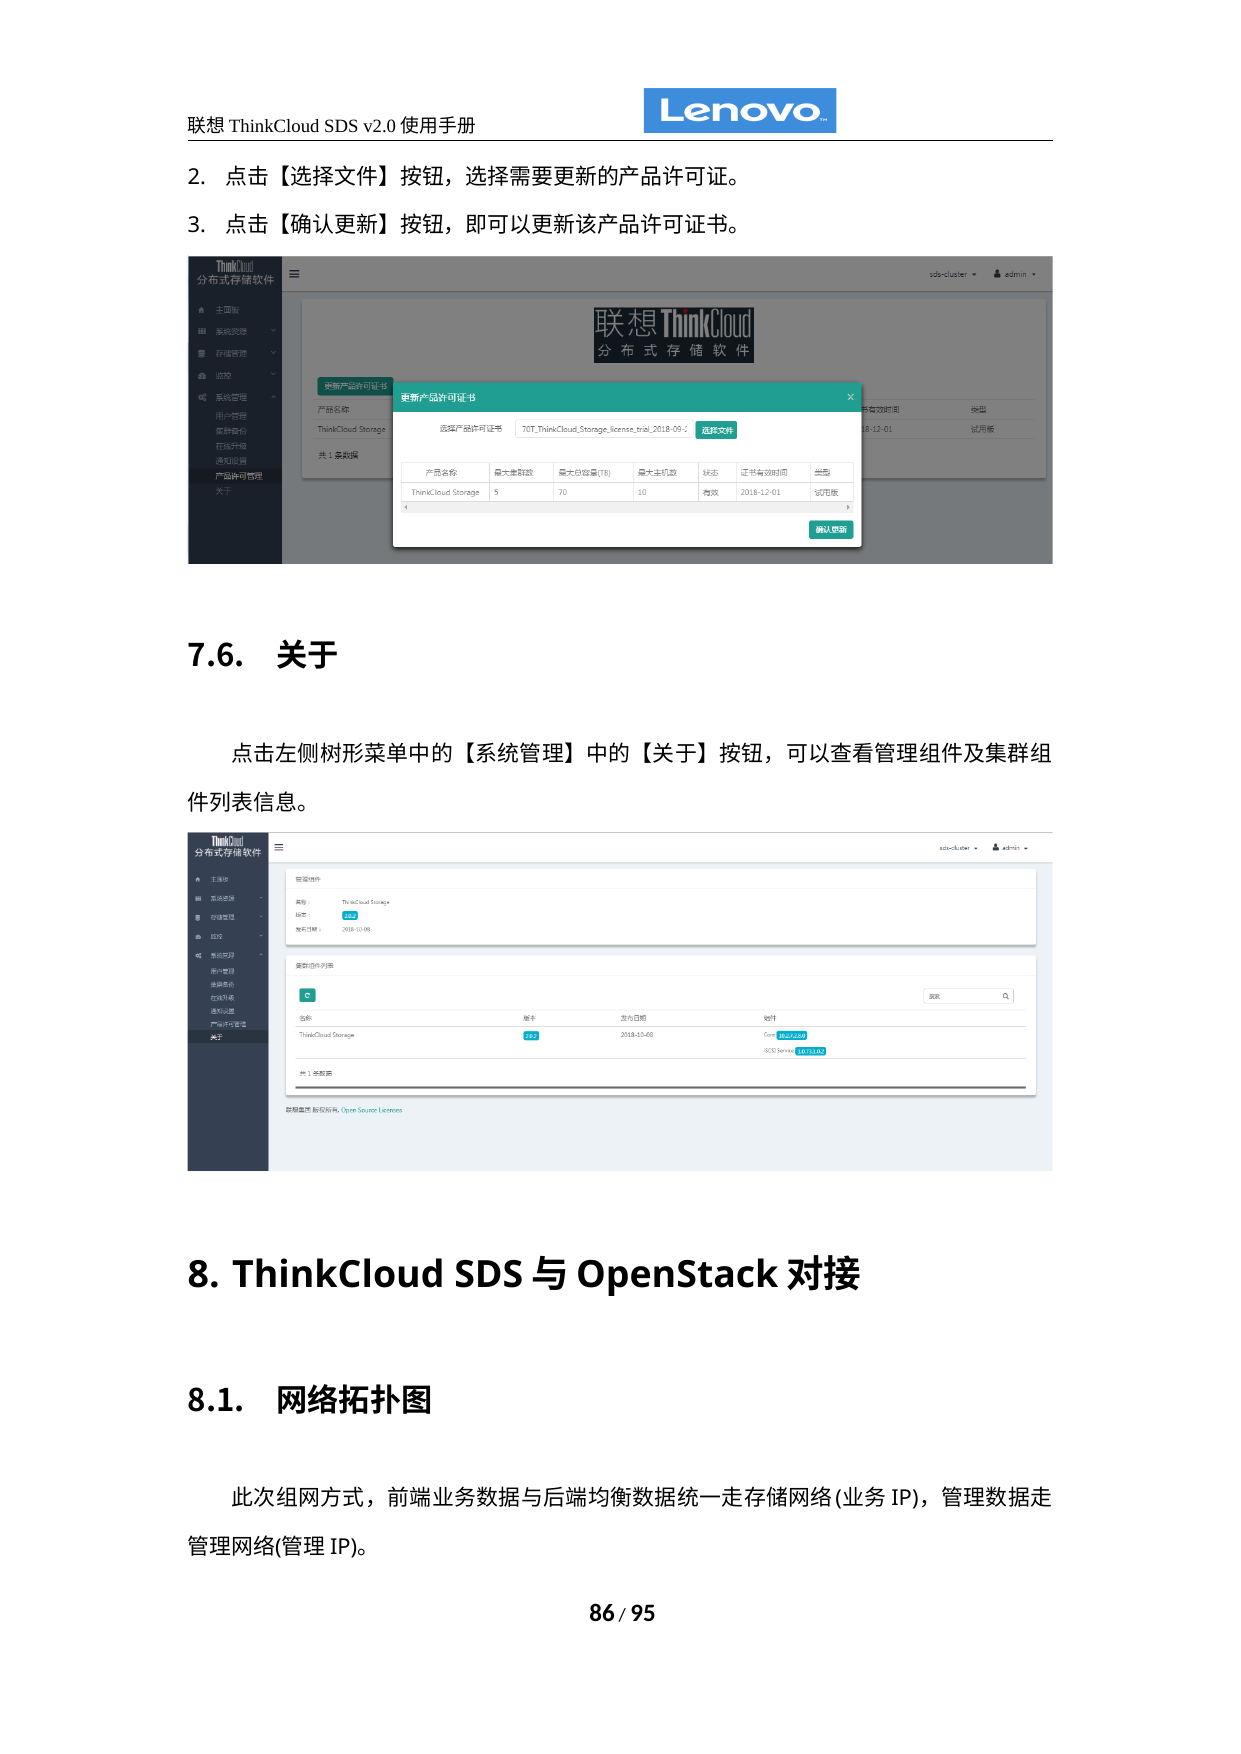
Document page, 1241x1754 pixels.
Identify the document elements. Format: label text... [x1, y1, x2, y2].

picture [643, 88, 837, 133]
text 此次组网方式，前端业务数据与后端均衡数据统一走存储网络(业务IP)，管理数据走管理网络(管理IP)。 [187, 1480, 1053, 1561]
subtitle 关于 [187, 621, 1053, 686]
list 点击【选择文件】按钮，选择需要更新的产品许可证。 [187, 158, 1053, 191]
picture [187, 832, 1053, 1171]
list 点击【确认更新】按钮，即可以更新该产品许可证书。 [187, 207, 1053, 239]
text 点击左侧树形菜单中的【系统管理】中的【关于】按钮，可以查看管理组件及集群组件列表信息。 [187, 735, 1053, 817]
subtitle ThinkCloud SDS与OpenStack对接 [187, 1238, 1053, 1303]
picture [187, 255, 1053, 564]
subtitle 网络拓扑图 [187, 1365, 1053, 1430]
